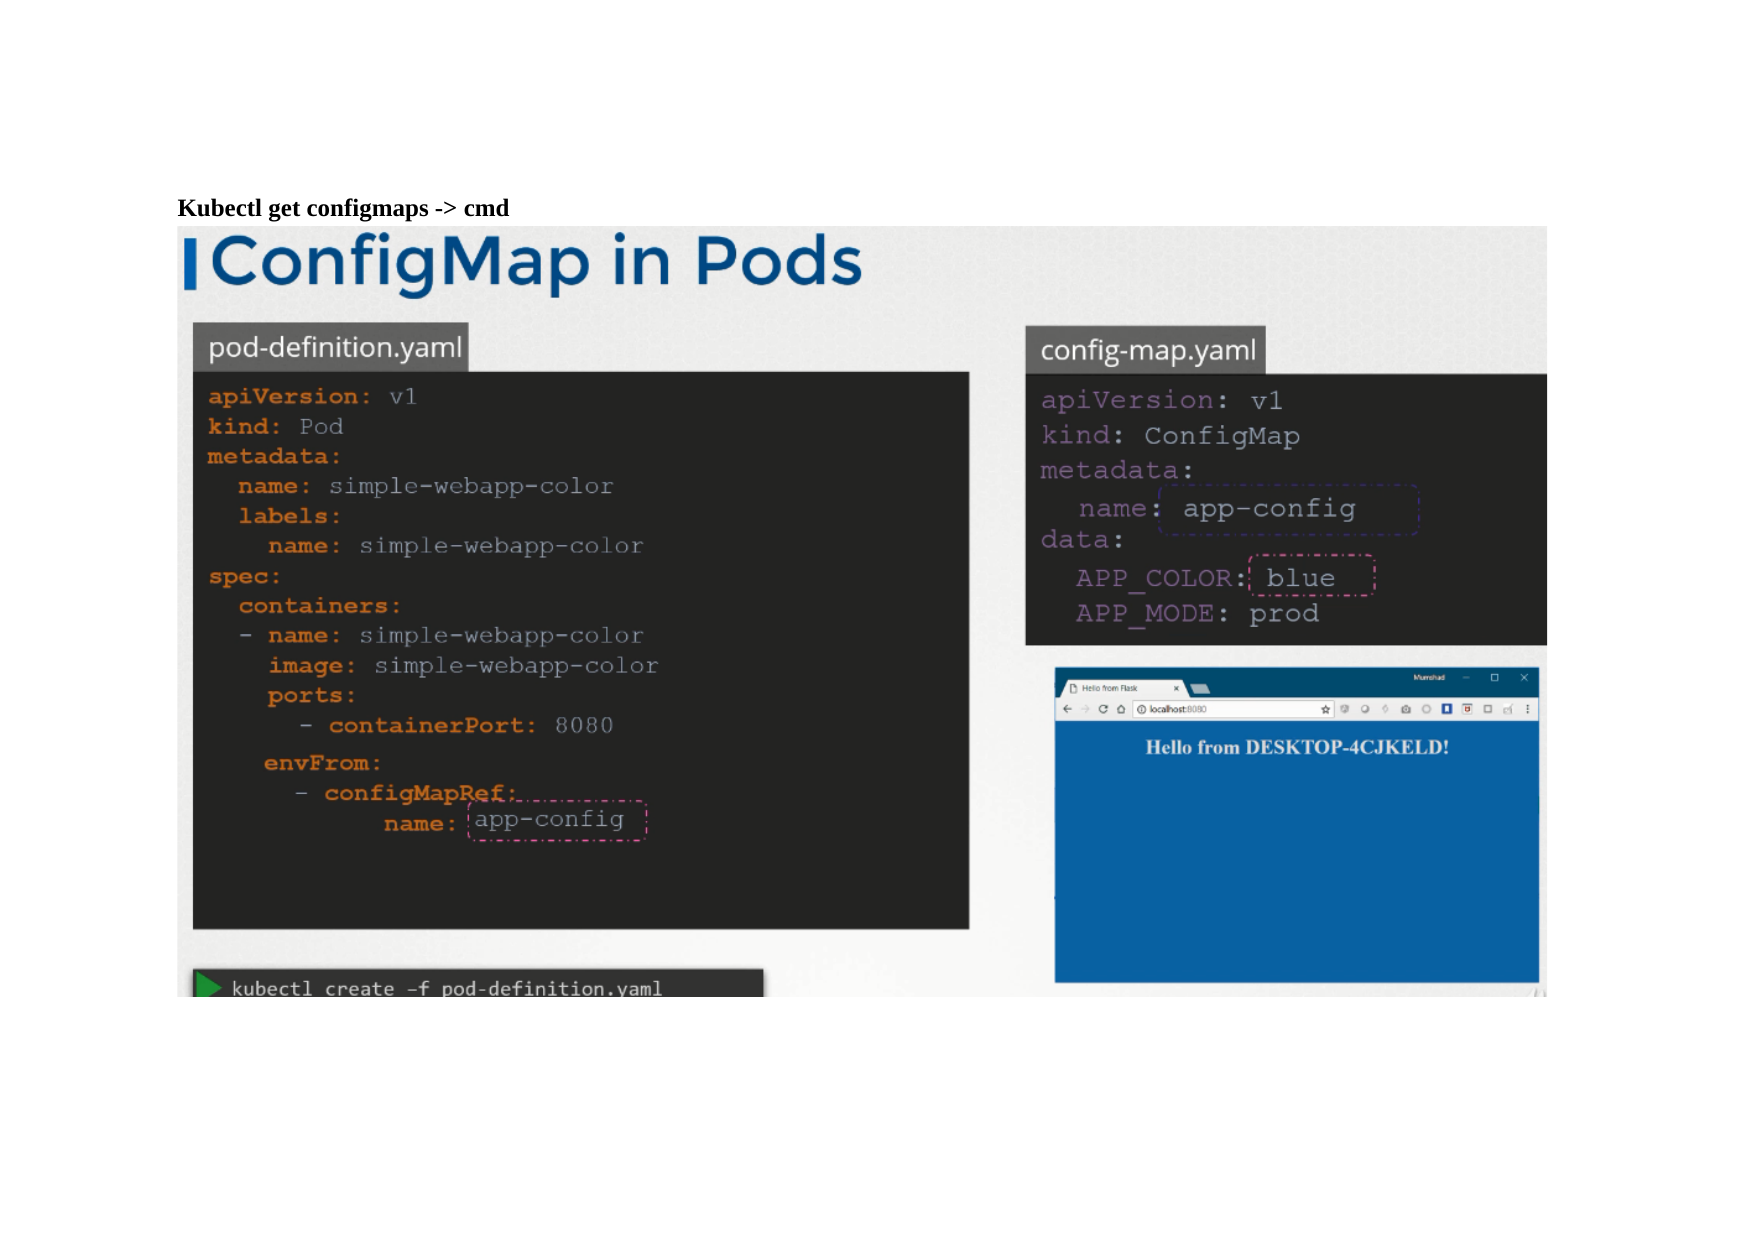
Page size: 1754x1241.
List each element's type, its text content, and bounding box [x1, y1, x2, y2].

picture [177, 226, 1548, 997]
text Kubectl get configmaps -> cmd [177, 189, 1547, 226]
